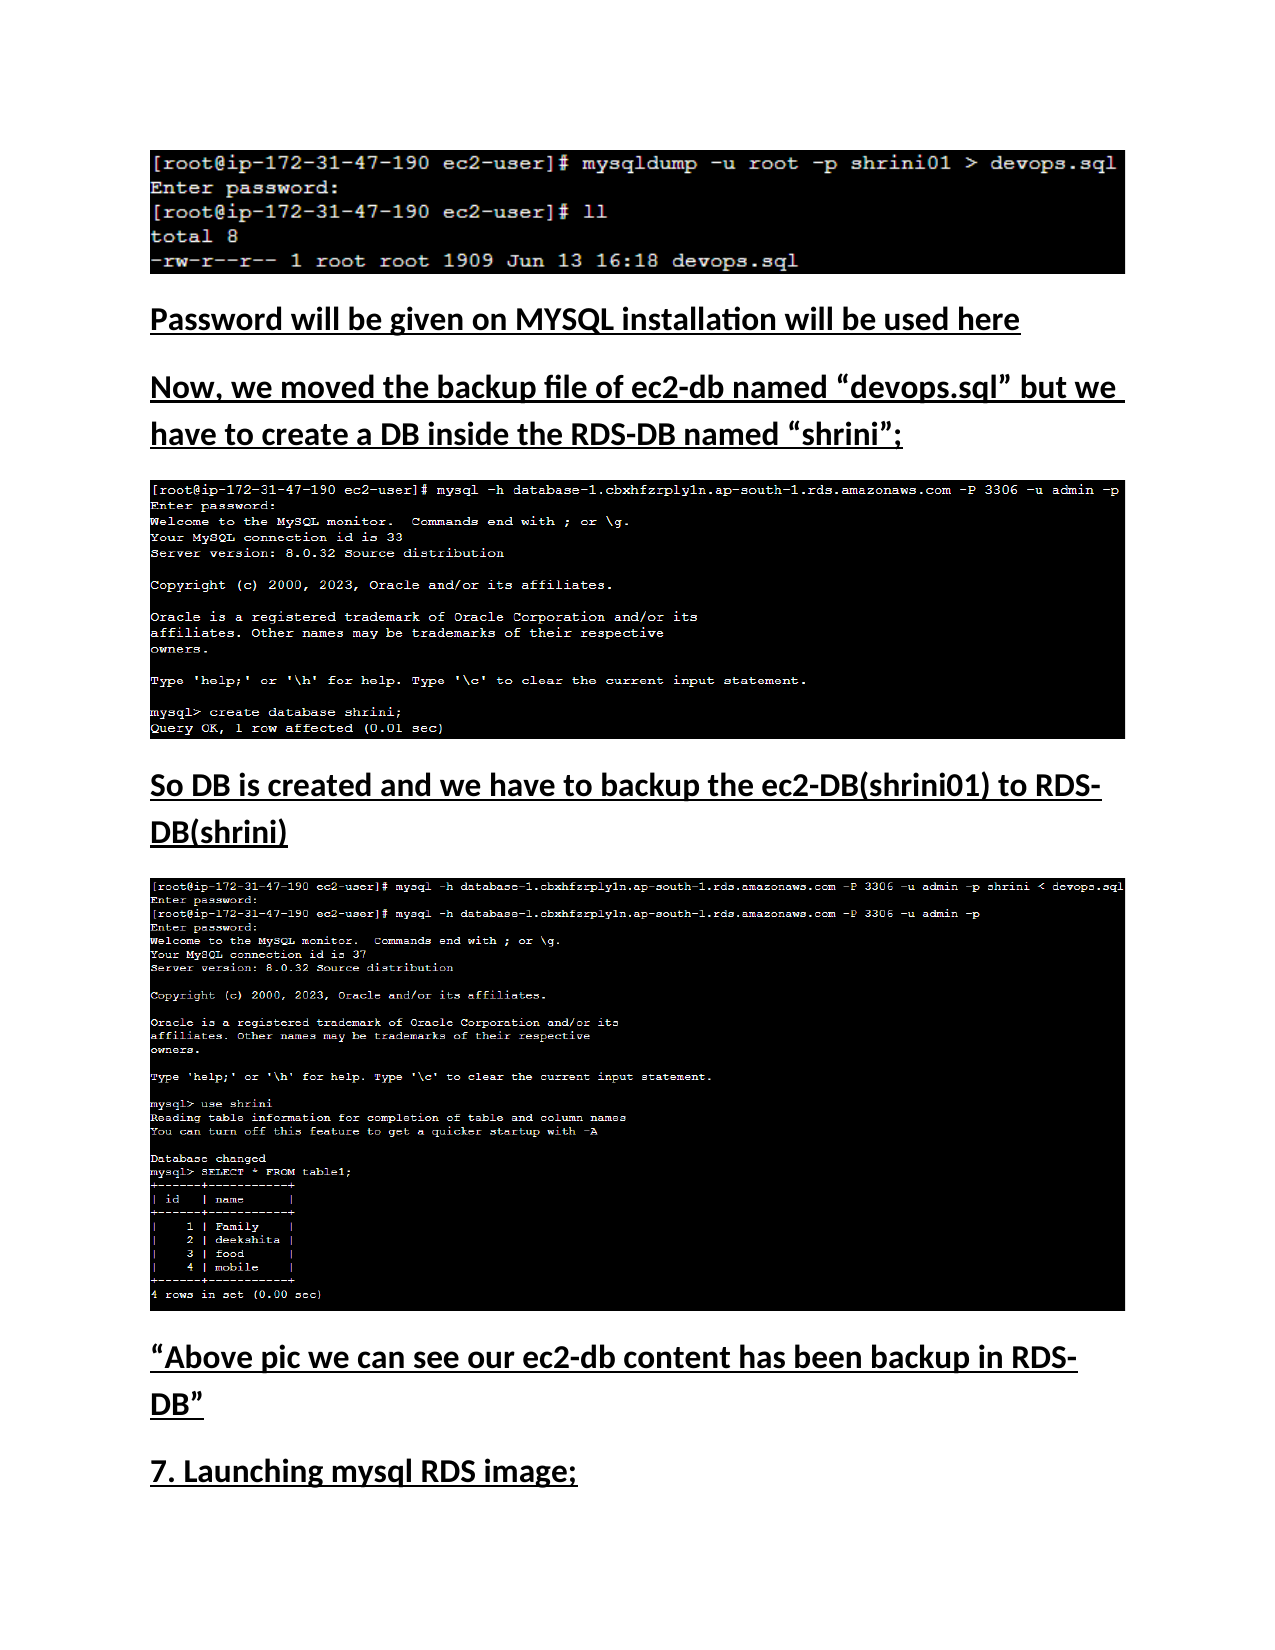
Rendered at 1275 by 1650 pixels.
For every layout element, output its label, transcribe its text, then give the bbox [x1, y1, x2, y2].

picture [150, 150, 1125, 274]
text “Above pic we can see our ec2-db content has been backup in RDS-DB” [150, 1336, 1125, 1423]
text Now, we moved the backup file of ec2-db named “devops.sql” but we have to create a DB inside the RDS-DB named “shrini”; [150, 366, 1125, 400]
picture [150, 878, 1125, 1311]
text So DB is created and we have to backup the ec2-DB(shrini01) to RDS-DB(shrini) [150, 764, 1125, 851]
text Password will be given on MYSQL installation will be used here [150, 298, 1125, 339]
text Now, we moved the backup file of ec2-db named “devops.sql” but we have to create a DB inside the RDS-DB named “shrini”; [150, 403, 1125, 453]
text 7. Launching mysql RDS image; [150, 1450, 1125, 1491]
picture [150, 480, 1125, 739]
